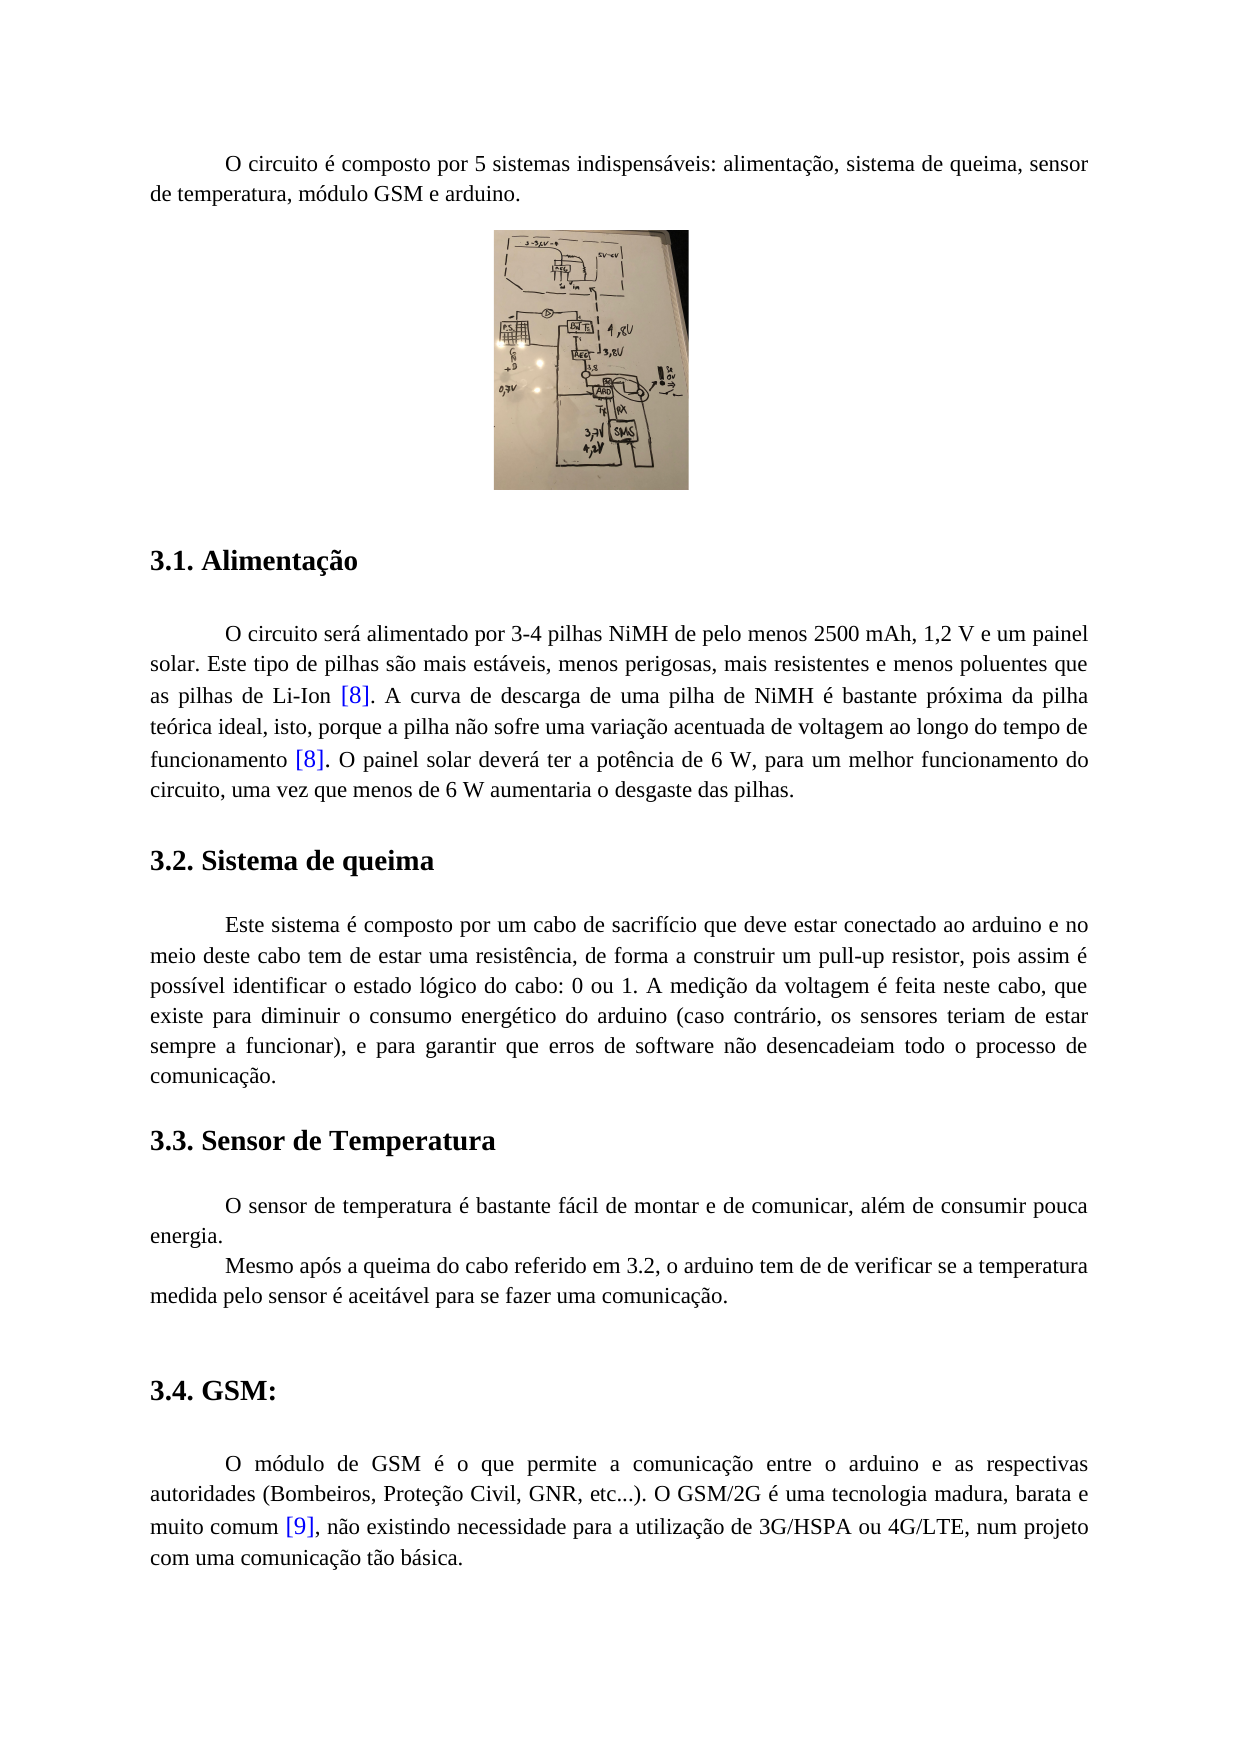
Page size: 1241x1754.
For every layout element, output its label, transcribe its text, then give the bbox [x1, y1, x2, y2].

text O circuito será alimentado por 3-4 pilhas NiMH de pelo menos 2500 mAh, 1,2 V e um painel solar. Este tipo de pilhas são mais estáveis, menos perigosas, mais resistentes e menos poluentes que as pilhas de Li-Ion [8]. A curva de descarga de uma pilha de NiMH é bastante próxima da pilha teórica ideal, isto, porque a pilha não sofre uma variação acentuada de voltagem ao longo do tempo de funcionamento [8]. O painel solar deverá ter a potência de 6 W, para um melhor funcionamento do circuito, uma vez que menos de 6 W aumentaria o desgaste das pilhas. [150, 620, 1090, 803]
text O sensor de temperatura é bastante fácil de montar e de comunicar, além de consumir pouca energia. [150, 1192, 1090, 1248]
picture [493, 230, 689, 490]
text Mesmo após a queima do cabo referido em 3.2, o arduino tem de de verificar se a temperatura medida pelo sensor é aceitável para se fazer uma comunicação. [150, 1252, 1090, 1309]
text 3.2. Sistema de queima [150, 843, 1090, 876]
text O circuito é composto por 5 sistemas indispensáveis: alimentação, sistema de queima, sensor de temperatura, módulo GSM e arduino. [150, 150, 1090, 207]
text Este sistema é composto por um cabo de sacrifício que deve estar conectado ao arduino e no meio deste cabo tem de estar uma resistência, de forma a construir um pull-up resistor, pois assim é possível identificar o estado lógico do cabo: 0 ou 1. A medição da voltagem é feita neste cabo, que existe para diminuir o consumo energético do arduino (caso contrário, os sensores teriam de estar sempre a funcionar), e para garantir que erros de software não desencadeiam todo o processo de comunicação. [150, 912, 1090, 1089]
text 3.3. Sensor de Temperatura [150, 1123, 1090, 1157]
text O módulo de GSM é o que permite a comunicação entre o arduino e as respectivas autoridades (Bombeiros, Proteção Civil, GNR, etc...). O GSM/2G é uma tecnologia madura, barata e muito comum [9], não existindo necessidade para a utilização de 3G/HSPA ou 4G/LTE, num projeto com uma comunicação tão básica. [150, 1450, 1090, 1570]
text 3.1. Alimentação [150, 543, 1090, 576]
text 3.4. GSM: [150, 1373, 1090, 1407]
